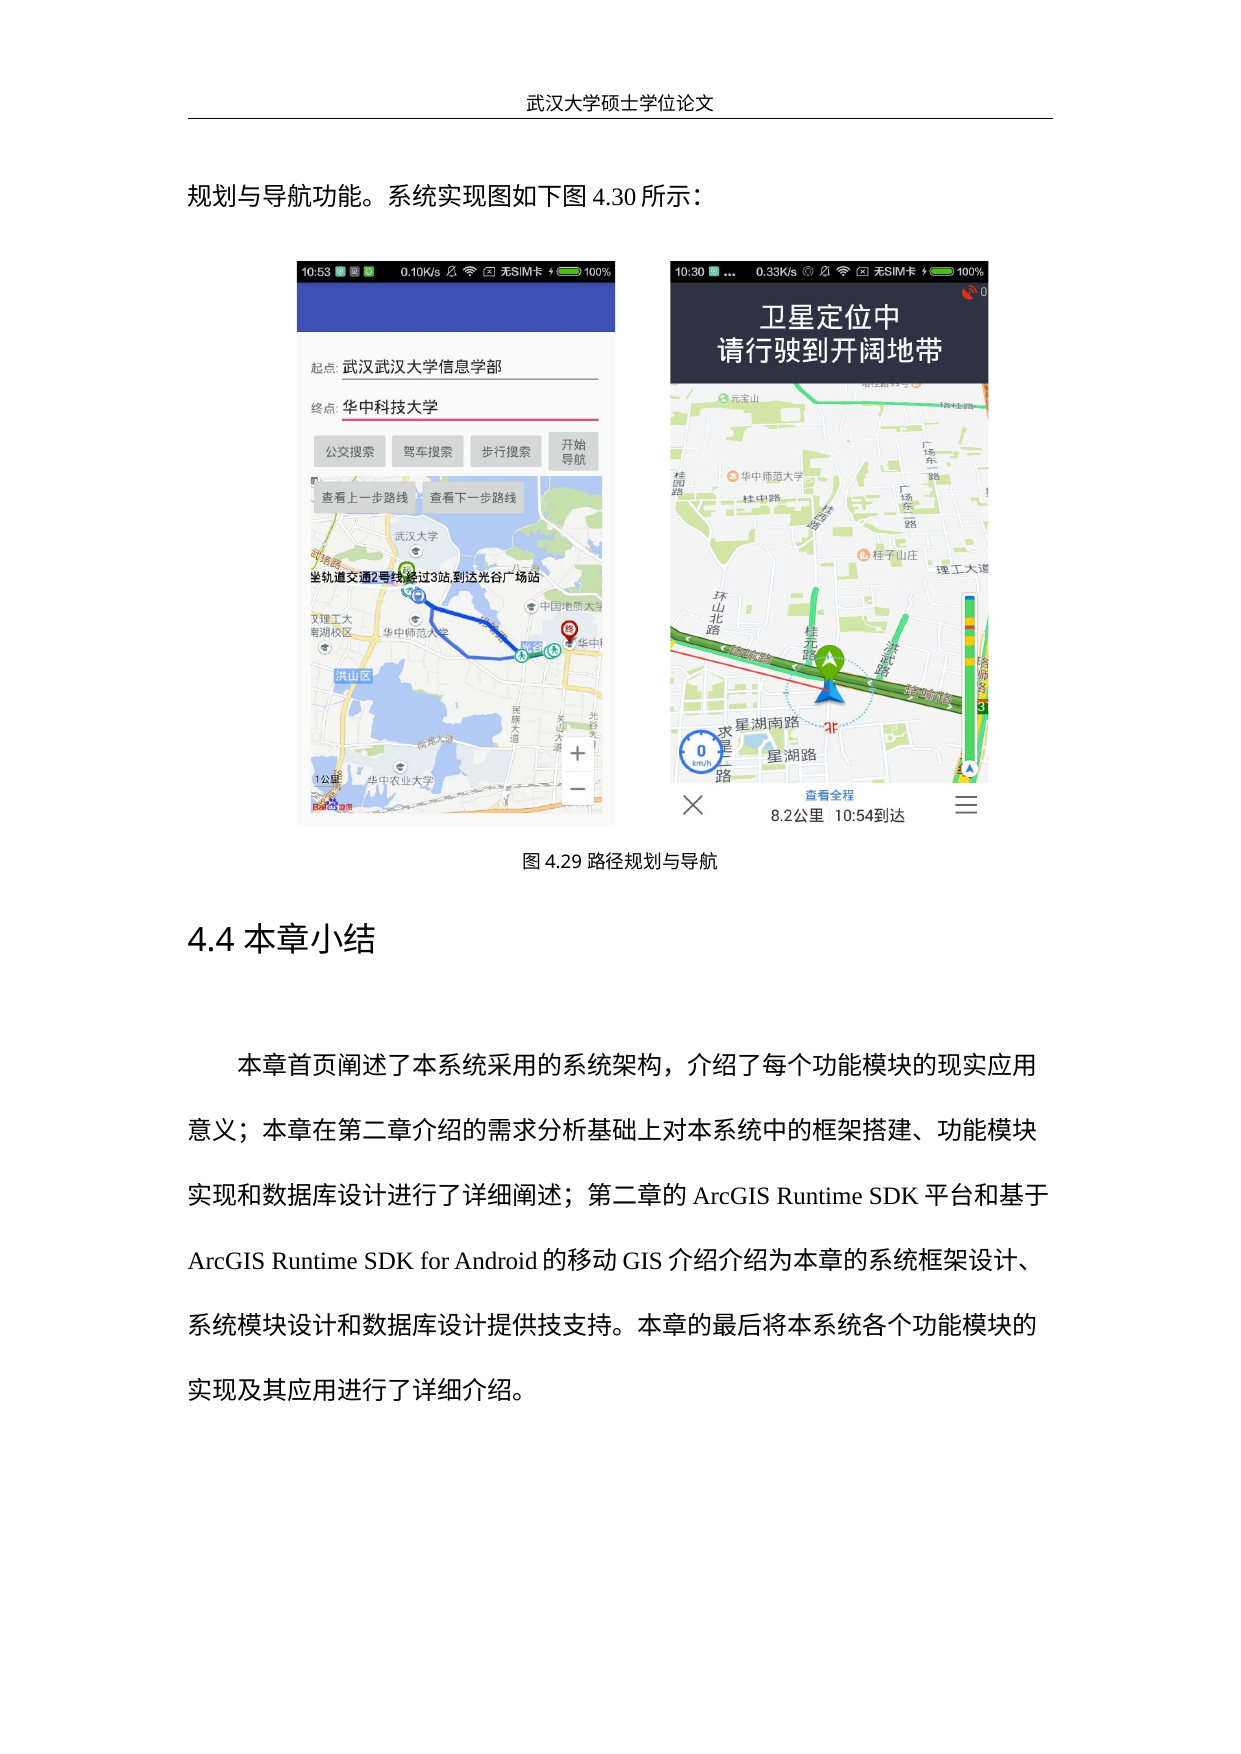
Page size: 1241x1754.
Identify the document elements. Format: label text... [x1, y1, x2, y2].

subtitle 4.4 本章小结 [187, 904, 1053, 969]
text 图4.29 路径规划与导航 [187, 844, 1053, 877]
text 本章首页阐述了本系统采用的系统架构，介绍了每个功能模块的现实应用意义；本章在第二章介绍的需求分析基础上对本系统中的框架搭建、功能模块实现和数据库设计进行了详细阐述；第二章的ArcGIS Runtime SDK平台和基于ArcGIS Runtime SDK for Android的移动GIS介绍介绍为本章的系统框架设计、系统模块设计和数据库设计提供技支持。本章的最后将本系统各个功能模块的实现及其应用进行了详细介绍。 [187, 1031, 1053, 1421]
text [187, 162, 1053, 227]
picture [670, 261, 989, 827]
picture [296, 261, 615, 827]
